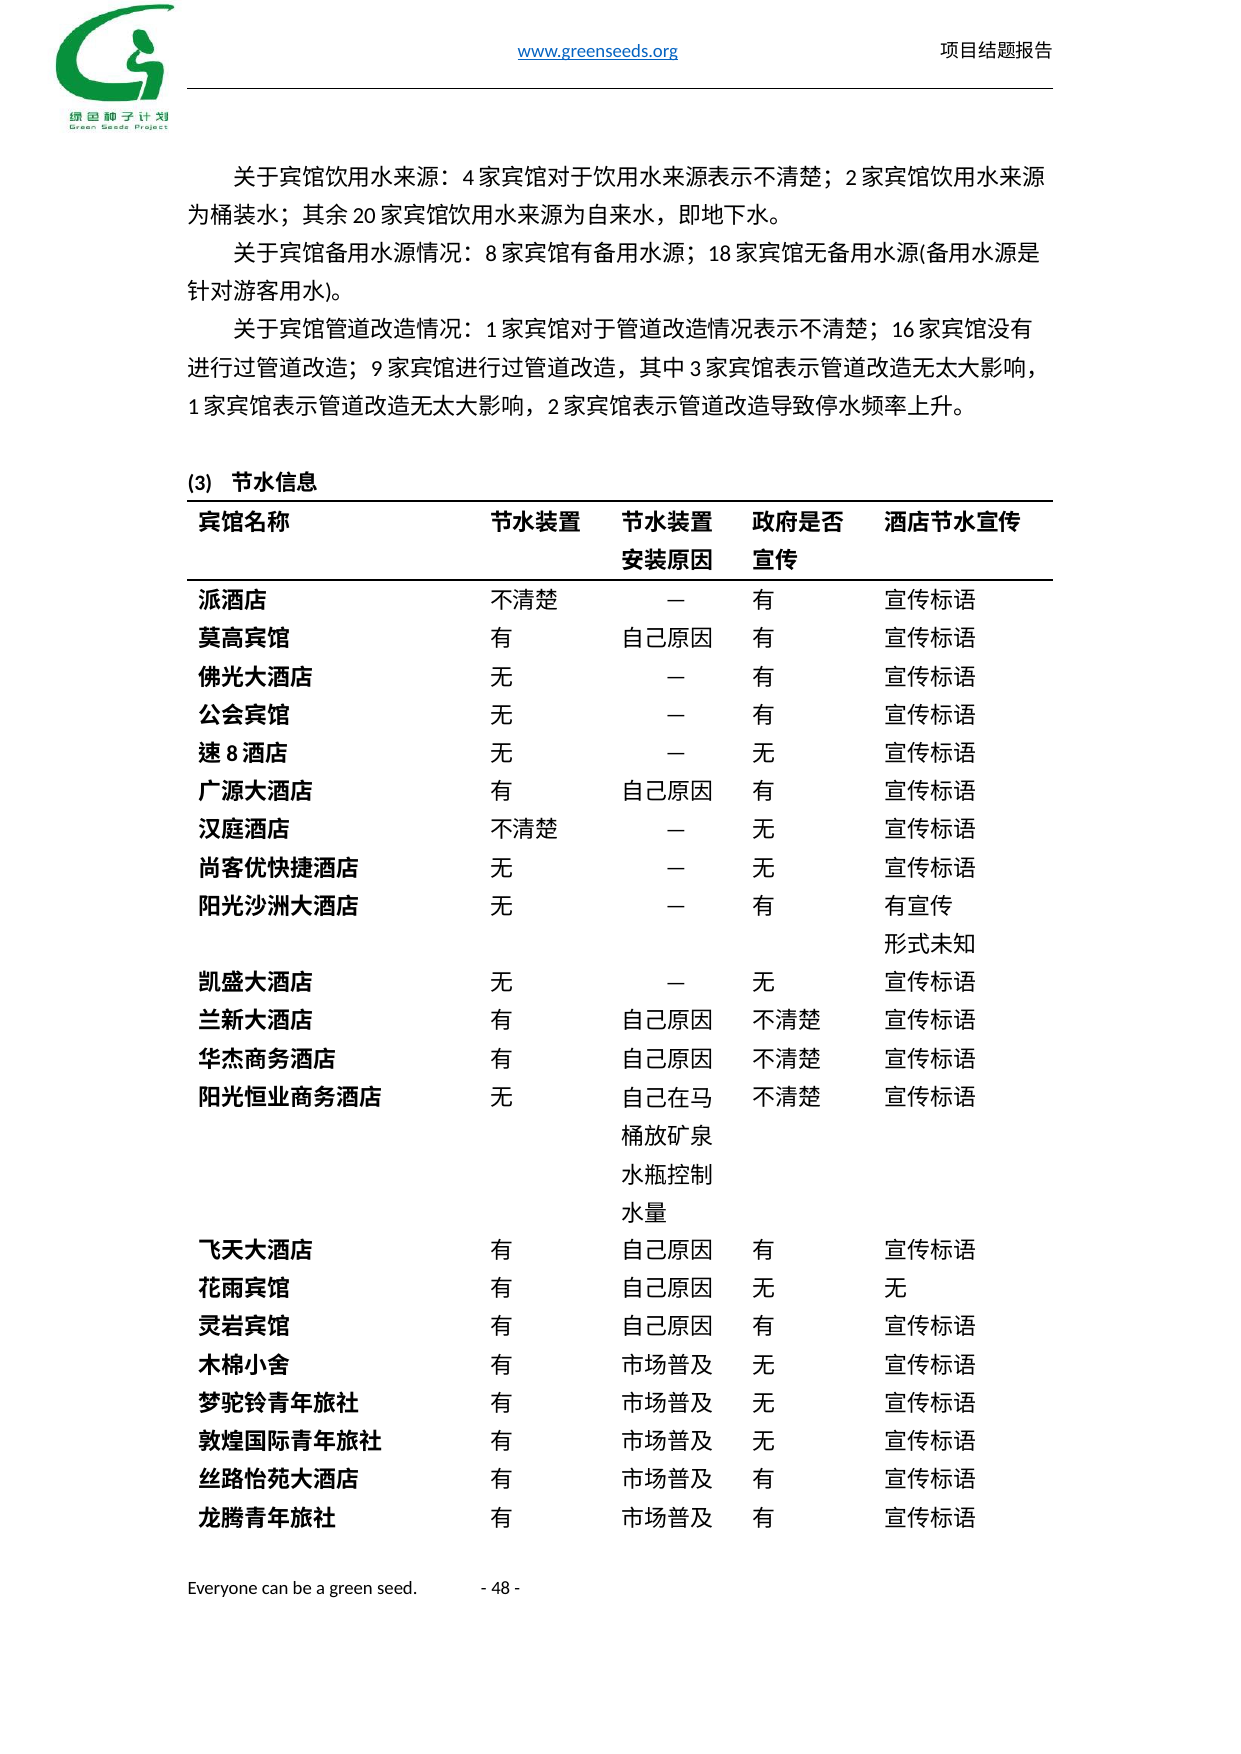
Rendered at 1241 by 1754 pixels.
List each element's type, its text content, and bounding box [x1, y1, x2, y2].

text 关于宾馆备用水源情况：8家宾馆有备用水源；18家宾馆无备用水源(备用水源是针对游客用水)。 [187, 232, 1053, 309]
table_header 酒店节水宣传 [873, 502, 1053, 578]
table_cell — [610, 886, 741, 963]
table_cell 有 [479, 1498, 610, 1536]
table_cell 宣传标语 [873, 695, 1053, 733]
table_cell 有 [741, 1460, 873, 1498]
picture [47, 0, 188, 134]
table_cell 自己原因 [610, 772, 741, 810]
table_cell 兰新大酒店 [187, 1001, 478, 1039]
table_cell 宣传标语 [873, 657, 1053, 695]
table_cell — [610, 695, 741, 733]
table_cell 有 [741, 581, 873, 619]
table_cell 有 [479, 772, 610, 810]
table_cell 有 [479, 619, 610, 657]
table_cell 无 [479, 886, 610, 963]
table_header 政府是否宣传 [741, 502, 873, 578]
table_cell 有 [479, 1345, 610, 1383]
table_cell 宣传标语 [873, 1422, 1053, 1460]
table_cell 木棉小舍 [187, 1345, 478, 1383]
table_cell 有 [479, 1269, 610, 1307]
table_cell 宣传标语 [873, 848, 1053, 886]
table_cell 飞天大酒店 [187, 1230, 478, 1269]
table_cell 丝路怡苑大酒店 [187, 1460, 478, 1498]
table_cell 有 [741, 772, 873, 810]
table_cell 有 [479, 1230, 610, 1269]
table_cell — [610, 963, 741, 1001]
table_cell 有宣传 形式未知 [873, 886, 1053, 963]
table_cell 自己原因 [610, 1269, 741, 1307]
table_cell 汉庭酒店 [187, 810, 478, 848]
table_cell 敦煌国际青年旅社 [187, 1422, 478, 1460]
table_cell 有 [479, 1422, 610, 1460]
table_cell 公会宾馆 [187, 695, 478, 733]
table_cell 无 [479, 1078, 610, 1230]
table_cell 自己原因 [610, 1307, 741, 1345]
table_cell 无 [741, 848, 873, 886]
table_cell 有 [479, 1307, 610, 1345]
table_cell 有 [741, 695, 873, 733]
table_cell 花雨宾馆 [187, 1269, 478, 1307]
table_cell 无 [479, 657, 610, 695]
table_cell 有 [479, 1001, 610, 1039]
table_cell 无 [873, 1269, 1053, 1307]
table_cell 市场普及 [610, 1383, 741, 1422]
table_cell 莫高宾馆 [187, 619, 478, 657]
table_cell 有 [479, 1460, 610, 1498]
table_cell 有 [741, 886, 873, 963]
table_cell 广源大酒店 [187, 772, 478, 810]
table_cell 宣传标语 [873, 1460, 1053, 1498]
table_cell 宣传标语 [873, 1498, 1053, 1536]
table_cell 派酒店 [187, 581, 478, 619]
table_cell 自己在马桶放矿泉水瓶控制水量 [610, 1078, 741, 1230]
table_cell 龙腾青年旅社 [187, 1498, 478, 1536]
table_cell 市场普及 [610, 1345, 741, 1383]
table_cell 宣传标语 [873, 772, 1053, 810]
table_cell 有 [741, 1498, 873, 1536]
table_cell 市场普及 [610, 1498, 741, 1536]
table_cell 无 [479, 848, 610, 886]
table_cell 自己原因 [610, 1039, 741, 1077]
table_cell 宣传标语 [873, 810, 1053, 848]
table_cell 无 [741, 963, 873, 1001]
table_header 节水装置 [479, 502, 610, 578]
table_cell 宣传标语 [873, 1383, 1053, 1422]
table_cell 宣传标语 [873, 1345, 1053, 1383]
table_cell 不清楚 [741, 1039, 873, 1077]
text 关于宾馆饮用水来源：4家宾馆对于饮用水来源表示不清楚；2家宾馆饮用水来源为桶装水；其余20家宾馆饮用水来源为自来水，即地下水。 [187, 156, 1053, 232]
table_cell 市场普及 [610, 1460, 741, 1498]
table_cell 不清楚 [741, 1001, 873, 1039]
table_cell 阳光恒业商务酒店 [187, 1078, 478, 1230]
table_cell 无 [741, 734, 873, 772]
table_cell 凯盛大酒店 [187, 963, 478, 1001]
table_cell 无 [479, 734, 610, 772]
table_cell 有 [741, 619, 873, 657]
table_cell 市场普及 [610, 1422, 741, 1460]
table_cell 不清楚 [479, 810, 610, 848]
list 节水信息 [187, 462, 1053, 500]
table_cell 宣传标语 [873, 581, 1053, 619]
table_cell 华杰商务酒店 [187, 1039, 478, 1077]
table_cell 有 [741, 657, 873, 695]
table_cell 宣传标语 [873, 1078, 1053, 1230]
table_cell — [610, 810, 741, 848]
table_cell 阳光沙洲大酒店 [187, 886, 478, 963]
table_cell 宣传标语 [873, 1230, 1053, 1269]
table_cell 速8酒店 [187, 734, 478, 772]
table_cell 无 [741, 810, 873, 848]
table_cell 自己原因 [610, 619, 741, 657]
table_cell — [610, 581, 741, 619]
table_cell 尚客优快捷酒店 [187, 848, 478, 886]
table_cell 宣传标语 [873, 734, 1053, 772]
table_cell 宣传标语 [873, 1039, 1053, 1077]
table_cell 有 [741, 1230, 873, 1269]
table_cell 宣传标语 [873, 963, 1053, 1001]
table_cell 无 [741, 1422, 873, 1460]
table_cell 无 [741, 1269, 873, 1307]
table_cell 无 [479, 963, 610, 1001]
table_cell 不清楚 [479, 581, 610, 619]
table_cell — [610, 657, 741, 695]
table_cell 自己原因 [610, 1230, 741, 1269]
table_cell 佛光大酒店 [187, 657, 478, 695]
table_cell 宣传标语 [873, 619, 1053, 657]
table_cell 梦驼铃青年旅社 [187, 1383, 478, 1422]
table_cell 有 [741, 1307, 873, 1345]
text 关于宾馆管道改造情况：1家宾馆对于管道改造情况表示不清楚；16家宾馆没有进行过管道改造；9家宾馆进行过管道改造，其中3家宾馆表示管道改造无太大影响，1家宾馆表示管道改造无太大影响，2家宾馆表示管道改造导致停水频率上升。 [187, 309, 1053, 423]
table_cell — [610, 848, 741, 886]
table_cell 宣传标语 [873, 1001, 1053, 1039]
table_cell 有 [479, 1383, 610, 1422]
table_cell 灵岩宾馆 [187, 1307, 478, 1345]
table_header 宾馆名称 [187, 502, 478, 578]
table_cell 有 [479, 1039, 610, 1077]
table_cell 不清楚 [741, 1078, 873, 1230]
table_header 节水装置安装原因 [610, 502, 741, 578]
table_cell 无 [741, 1383, 873, 1422]
table_cell 无 [741, 1345, 873, 1383]
table_cell 无 [479, 695, 610, 733]
table_cell 自己原因 [610, 1001, 741, 1039]
table_cell — [610, 734, 741, 772]
table_cell 宣传标语 [873, 1307, 1053, 1345]
